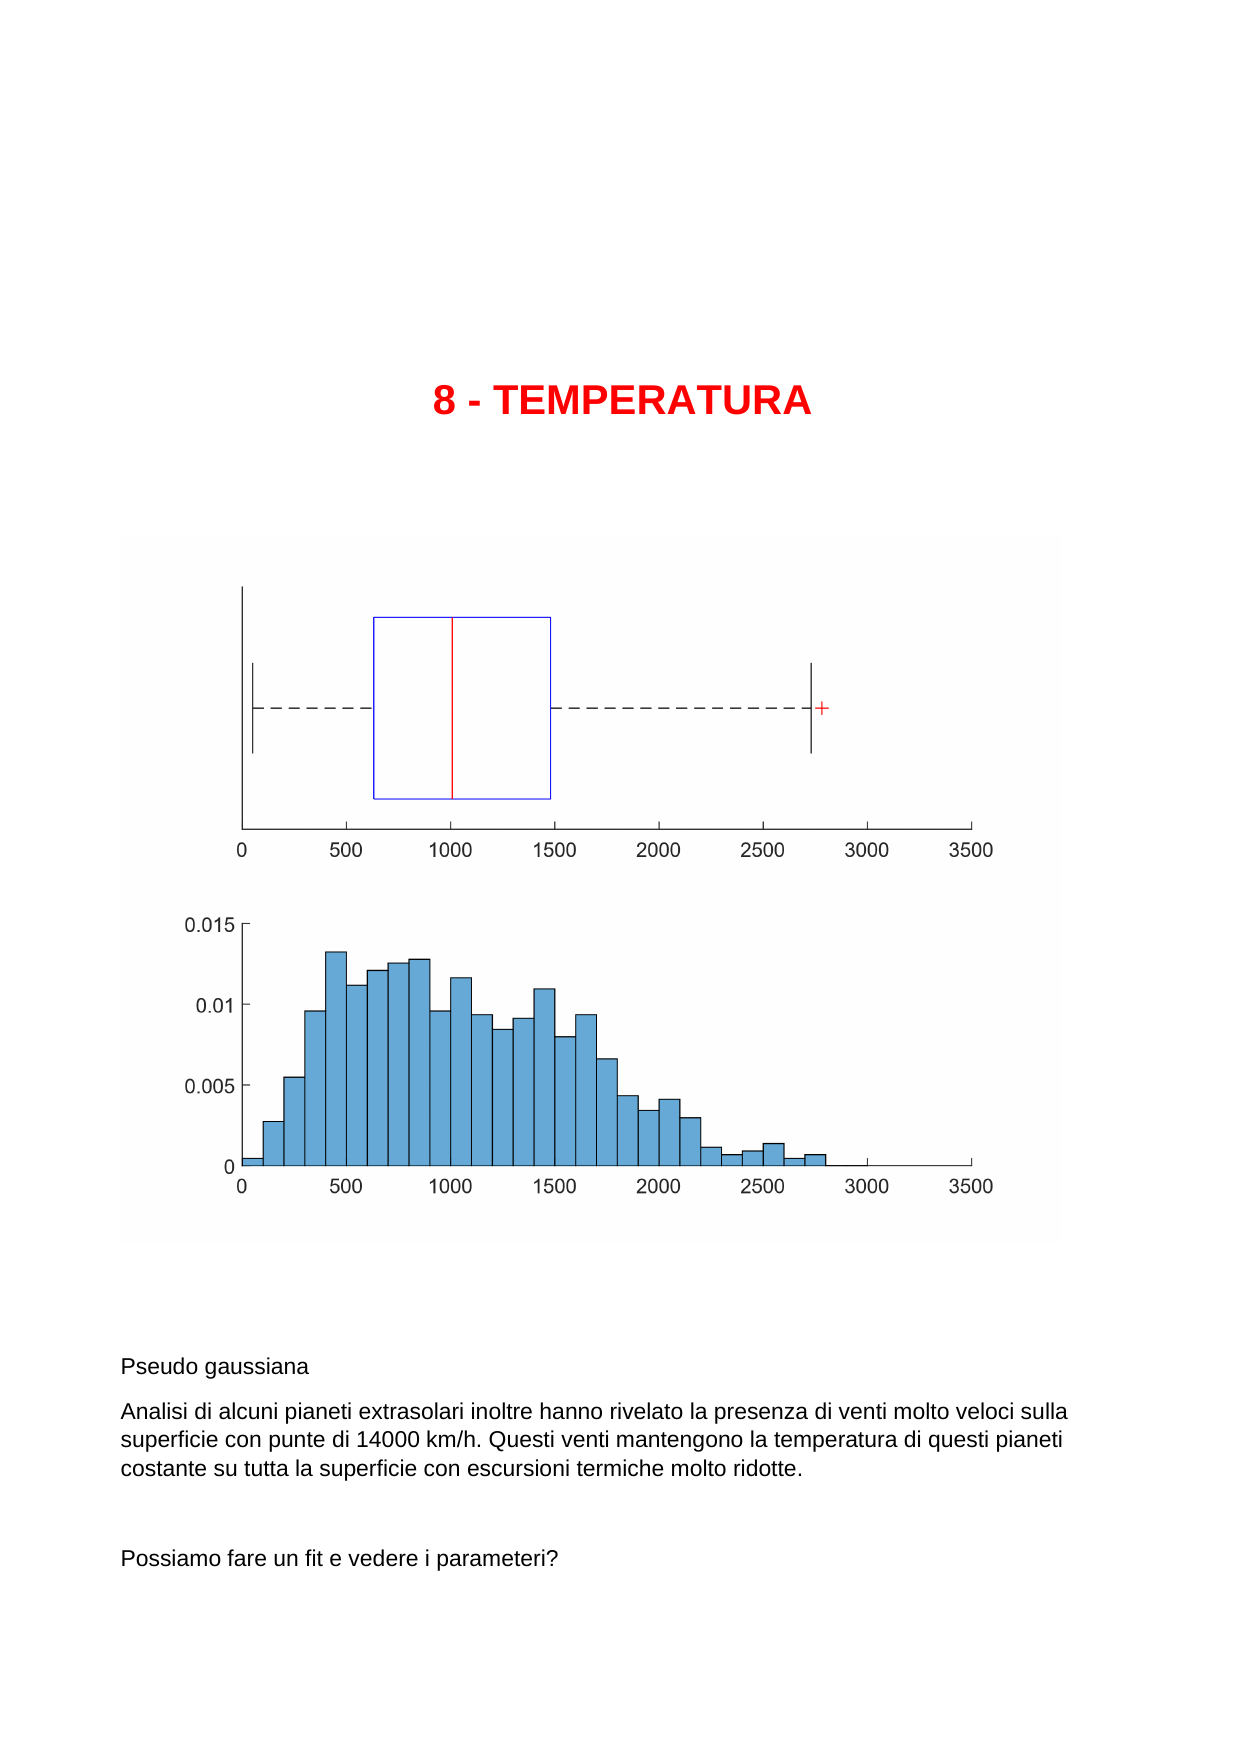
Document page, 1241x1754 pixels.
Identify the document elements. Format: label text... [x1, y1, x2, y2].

text Possiamo fare un fit e vedere i parameteri? [120, 1545, 1124, 1571]
text Pseudo gaussiana [120, 1353, 1124, 1379]
text 8 - TEMPERATURA [120, 376, 1124, 423]
picture [120, 534, 1061, 1244]
text Analisi di alcuni pianeti extrasolari inoltre hanno rivelato la presenza di venti molto veloci sulla superficie con punte di 14000 km/h. Questi venti mantengono la temperatura di questi pianeti costante su tutta la superficie con escursioni termiche molto ridotte. [120, 1398, 1124, 1481]
